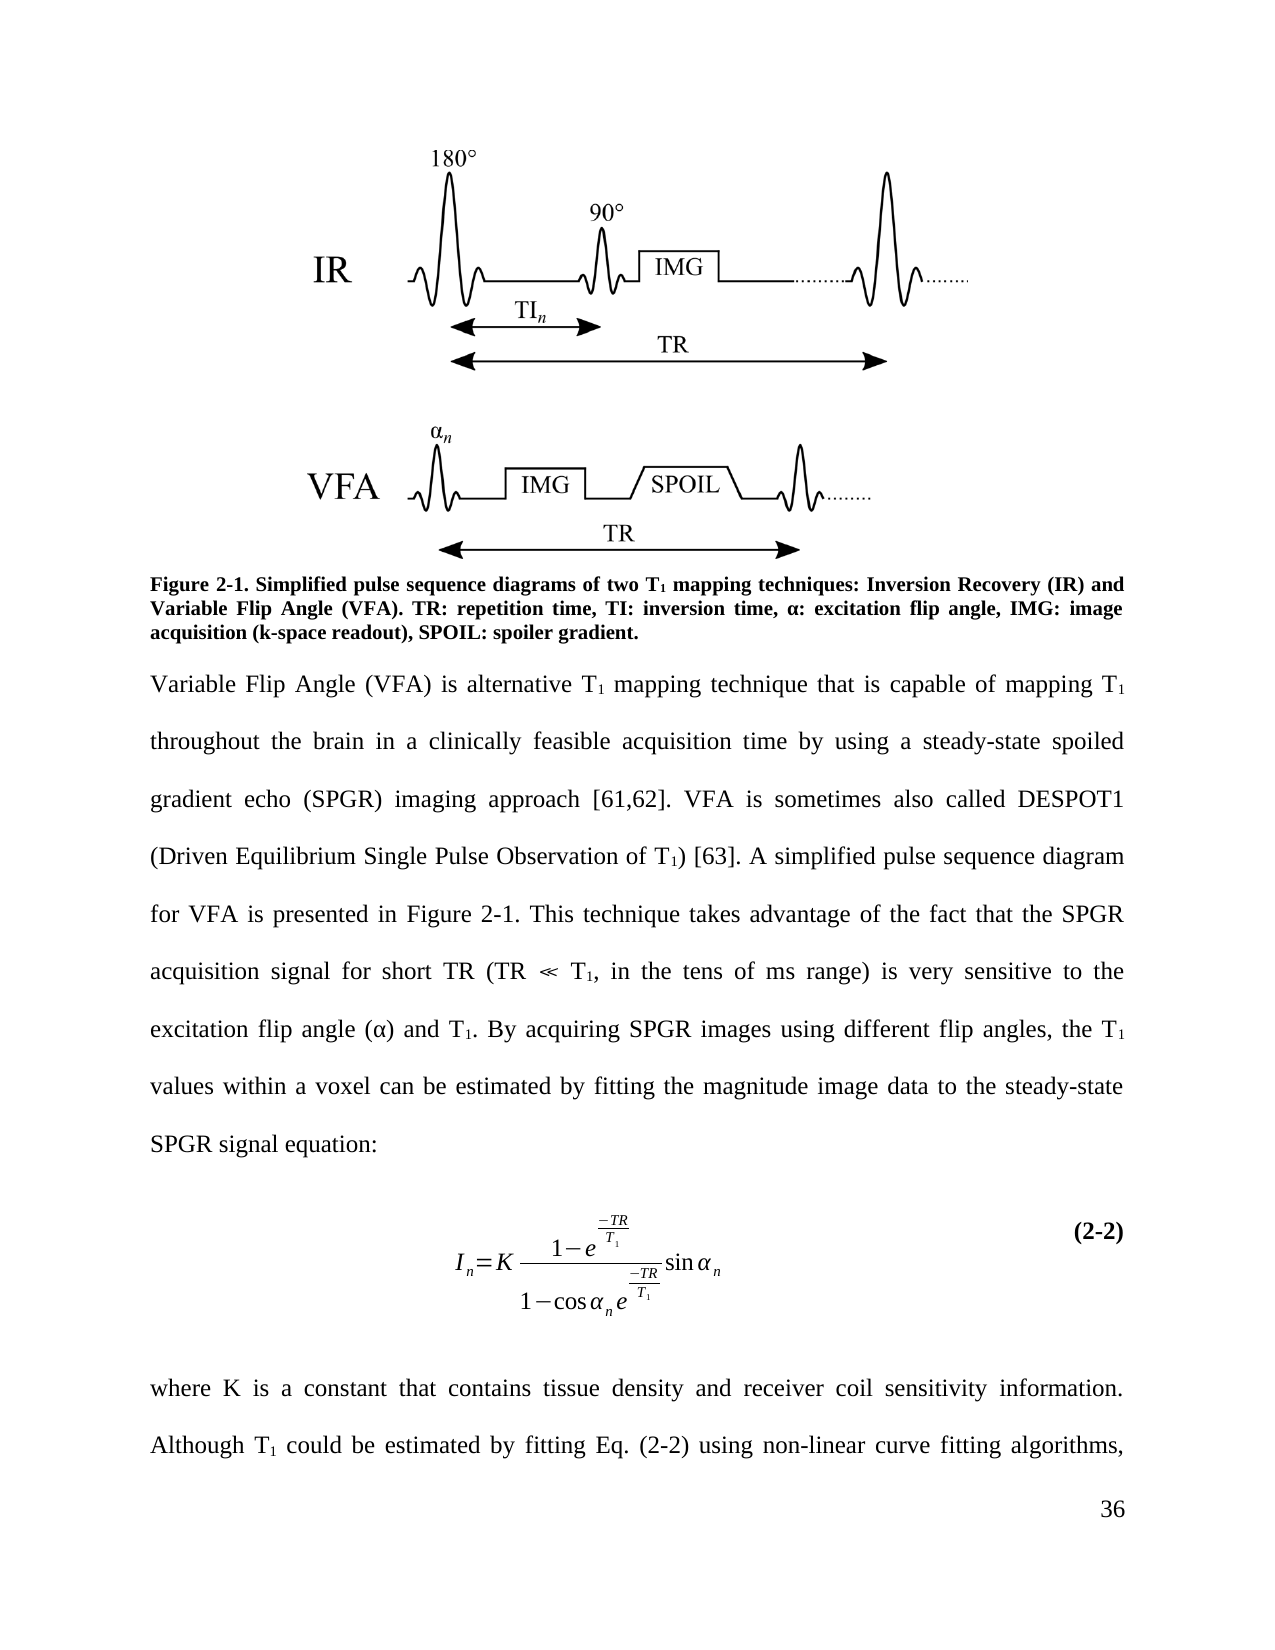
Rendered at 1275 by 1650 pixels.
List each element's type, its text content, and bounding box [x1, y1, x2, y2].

text Variable Flip Angle (VFA) is alternative T1 mapping technique that is capable of mapping T1 throughout the brain in a clinically feasible acquisition time by using a steady-state spoiled gradient echo (SPGR) imaging approach [61,62]. VFA is sometimes also called DESPOT1 (Driven Equilibrium Single Pulse Observation of T1) [63]. A simplified pulse sequence diagram for VFA is presented in Figure 2-1. This technique takes advantage of the fact that the SPGR acquisition signal for short TR (TR T1, in the tens of ms range) is very sensitive to the excitation flip angle (α) and T1. By acquiring SPGR images using different flip angles, the T1 values within a voxel can be estimated by fitting the magnitude image data to the steady-state SPGR signal equation: [150, 669, 1125, 1157]
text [150, 1373, 1125, 1459]
picture [307, 150, 968, 559]
table_header [150, 1211, 1025, 1373]
table_header (2-2) [1025, 1211, 1135, 1373]
